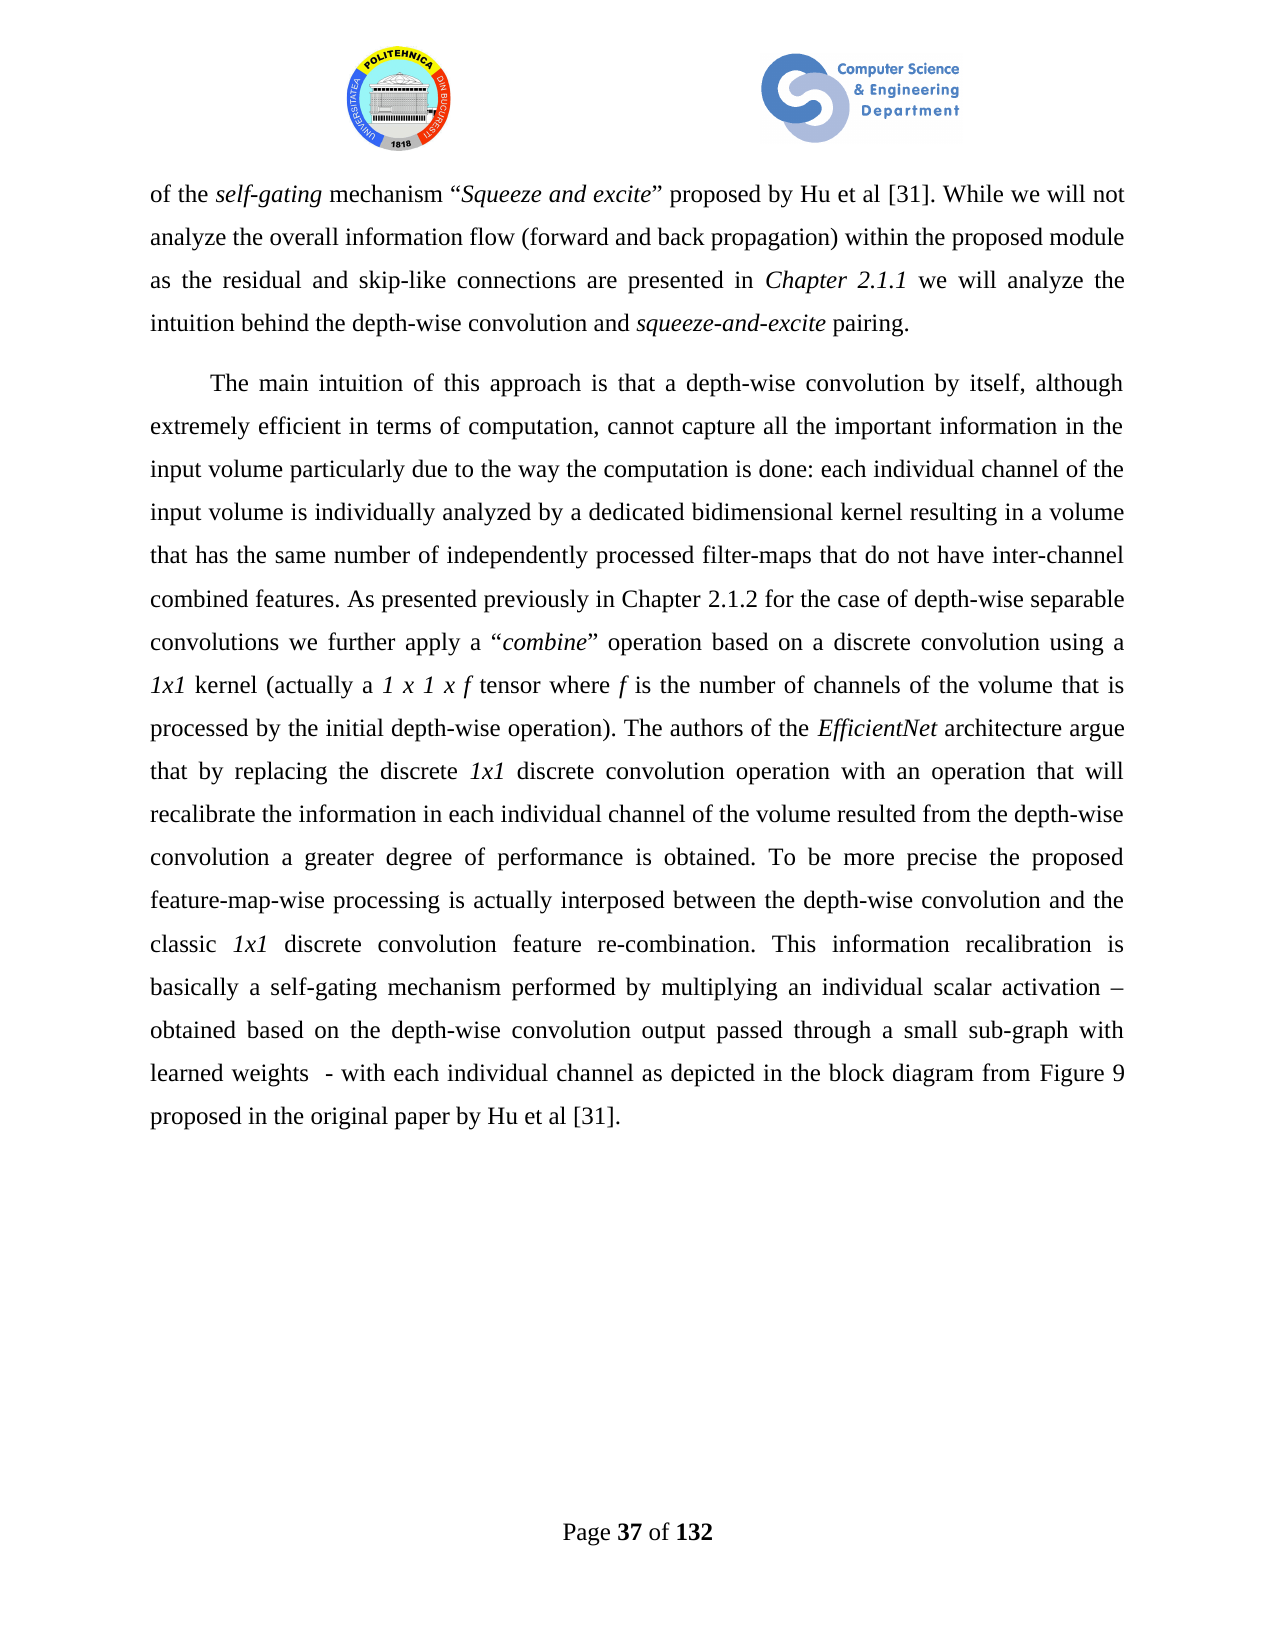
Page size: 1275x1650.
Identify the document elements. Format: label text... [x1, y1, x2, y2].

picture [760, 53, 963, 144]
picture [346, 46, 451, 151]
text The main intuition of this approach is that a depth-wise convolution by itself, although extremely efficient in terms of computation, cannot capture all the important information in the input volume particularly due to the way the computation is done: each individual channel of the input volume is individually analyzed by a dedicated bidimensional kernel resulting in a volume that has the same number of independently processed filter-maps that do not have inter-channel combined features. As presented previously in Chapter 2.1.2 for the case of depth-wise separable convolutions we further apply a “combine” operation based on a discrete convolution using a 1x1 kernel (actually a 1 x 1 x f tensor where f is the number of channels of the volume that is processed by the initial depth-wise operation). The authors of the EfficientNet architecture argue that by replacing the discrete 1x1 discrete convolution operation with an operation that will recalibrate the information in each individual channel of the volume resulted from the depth-wise convolution a greater degree of performance is obtained. To be more precise the proposed feature-map-wise processing is actually interposed between the depth-wise convolution and the classic 1x1 discrete convolution feature re-combination. This information recalibration is basically a self-gating mechanism performed by multiplying an individual scalar activation – obtained based on the depth-wise convolution output passed through a small sub-graph with learned weights - with each individual channel as depicted in the block diagram from Figure 9 proposed in the original paper by Hu et al . [150, 368, 1125, 1130]
